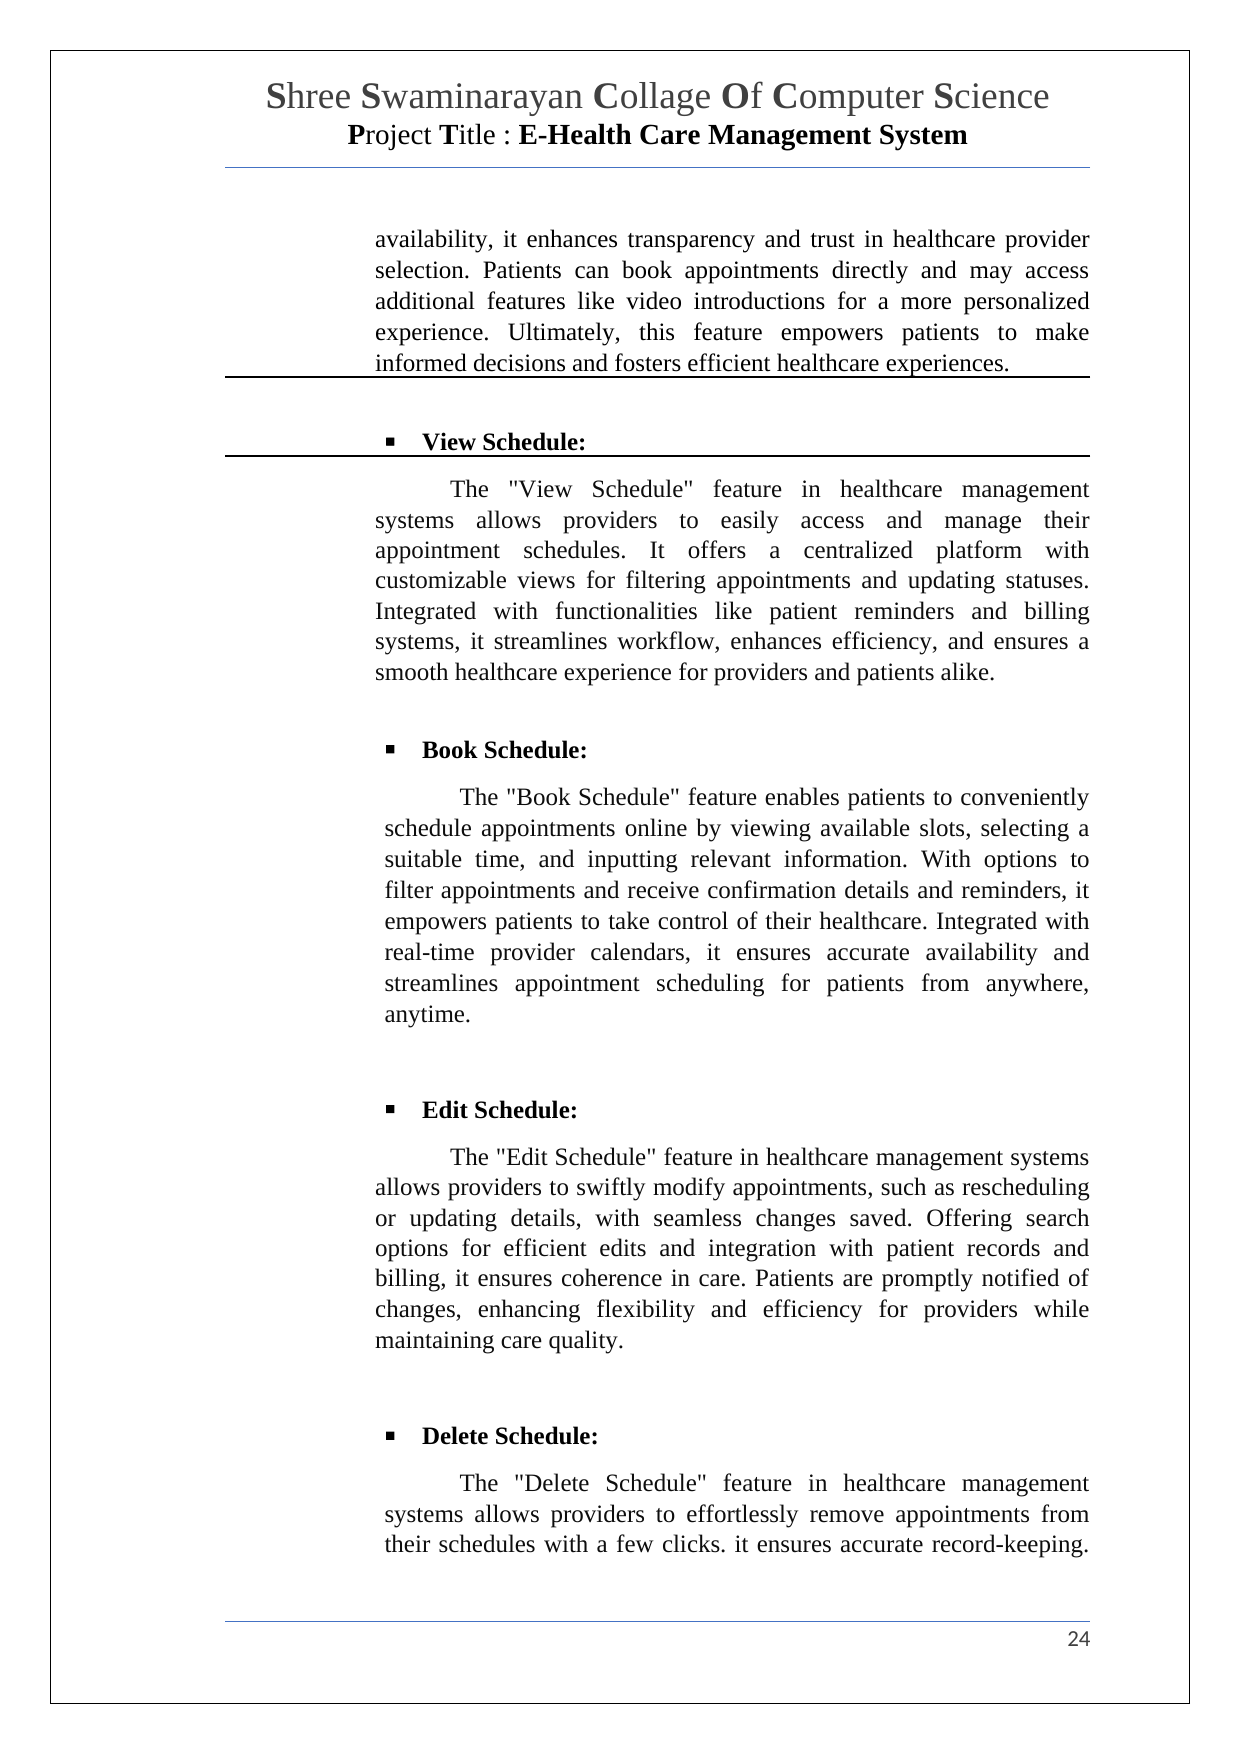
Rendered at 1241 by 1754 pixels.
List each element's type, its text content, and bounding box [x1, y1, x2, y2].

list Edit Schedule: [384, 1095, 1090, 1123]
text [375, 224, 1090, 376]
list Delete Schedule: [384, 1421, 1090, 1450]
list View Schedule: [384, 427, 1090, 455]
list Book Schedule: [384, 735, 1090, 764]
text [384, 1468, 1090, 1499]
